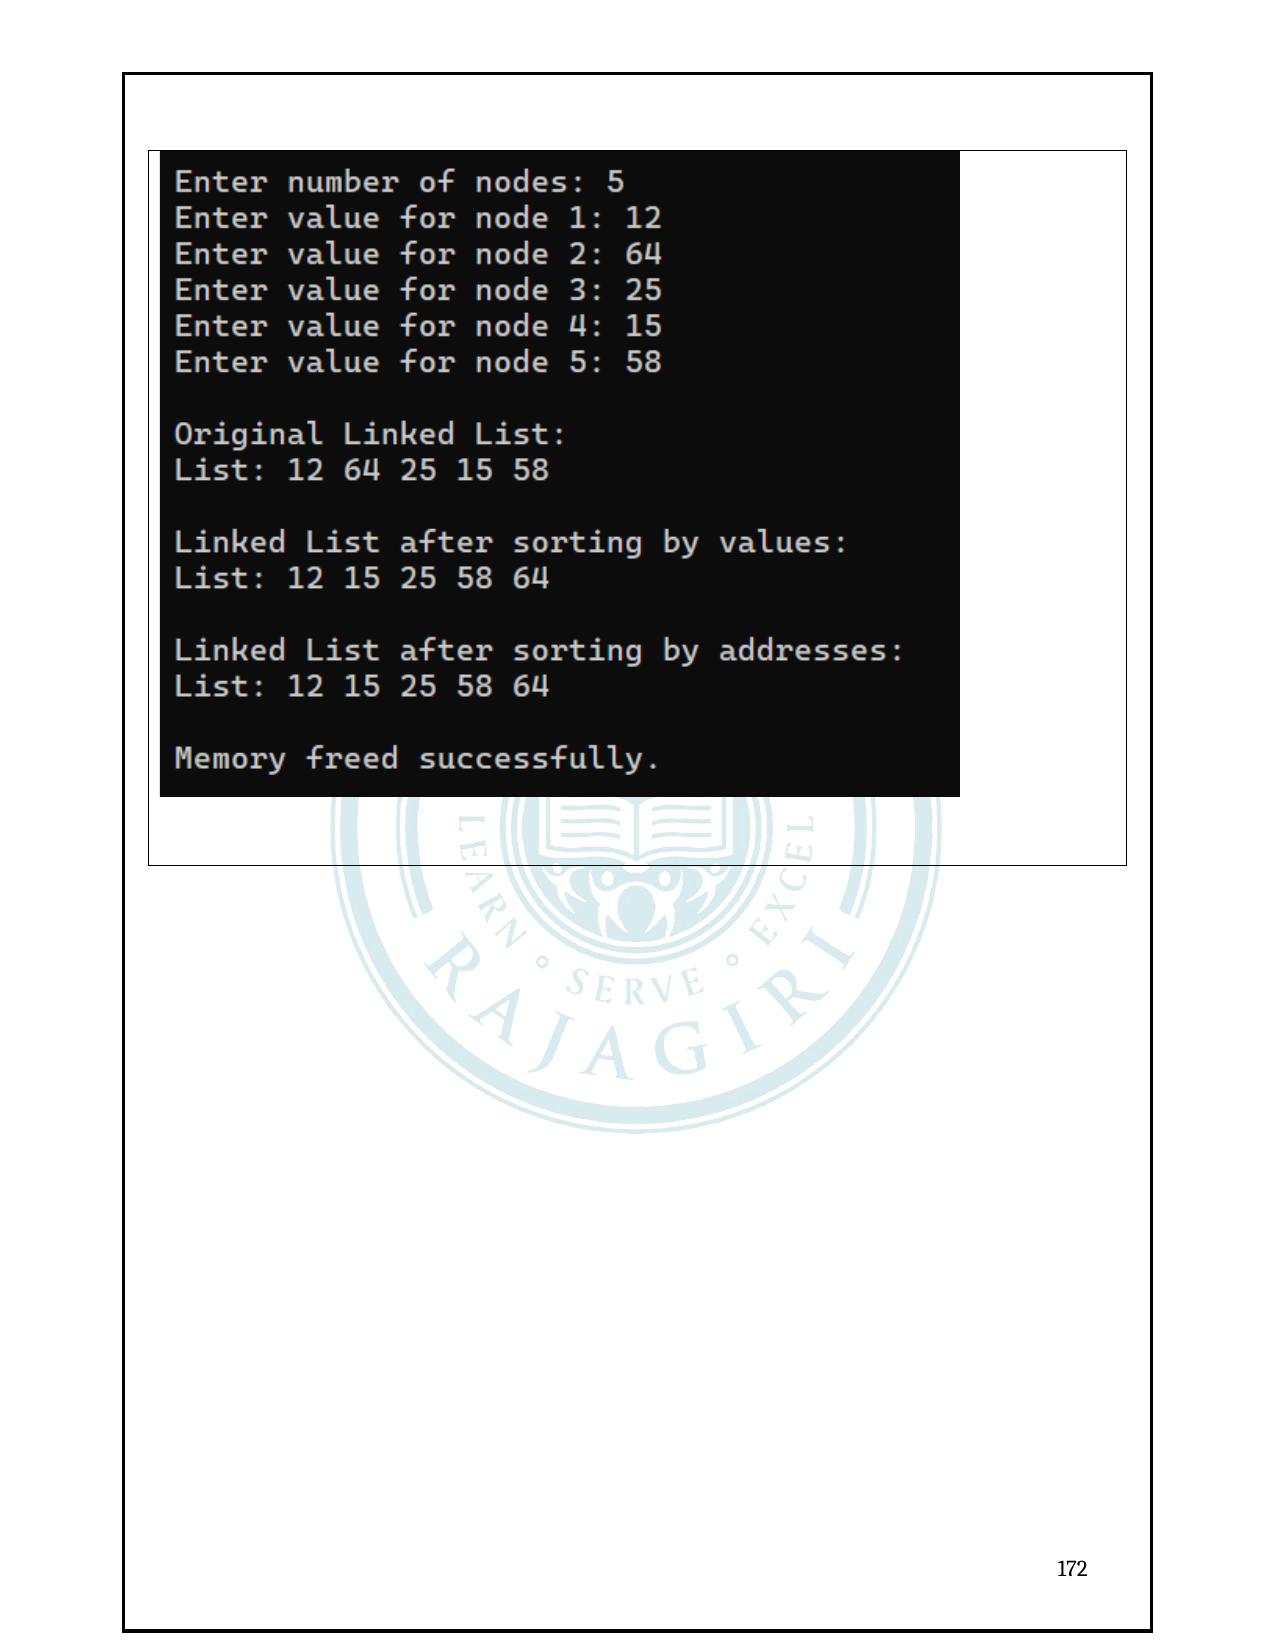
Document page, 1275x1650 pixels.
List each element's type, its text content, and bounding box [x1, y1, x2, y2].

table_cell Output [149, 151, 1126, 864]
picture [159, 151, 960, 797]
